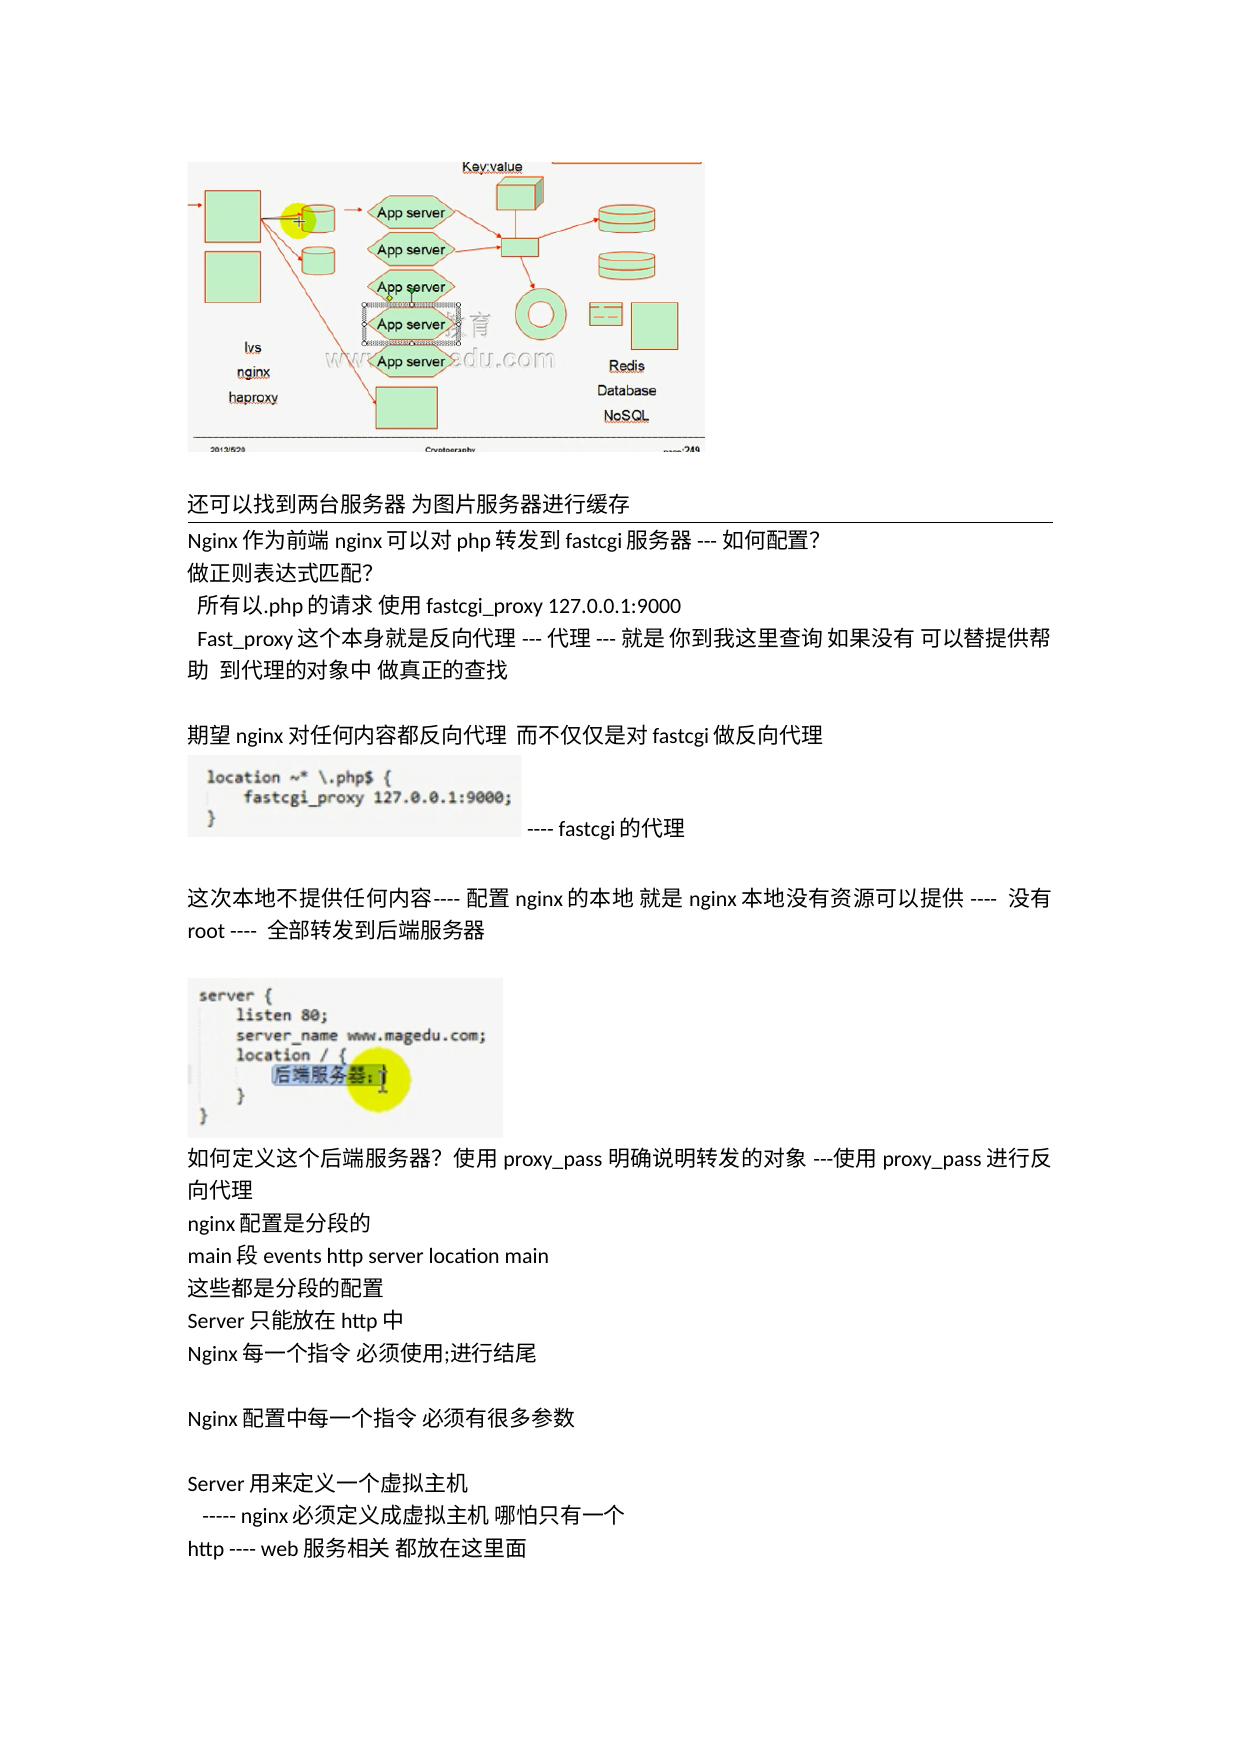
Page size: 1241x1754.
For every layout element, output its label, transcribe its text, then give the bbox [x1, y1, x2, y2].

text 这次本地不提供任何内容---- 配置nginx的本地 就是nginx本地没有资源可以提供 ---- 没有root ---- 全部转发到后端服务器 [187, 881, 1053, 946]
text Server用来定义一个虚拟主机 [187, 1466, 1053, 1498]
text 还可以找到两台服务器 为图片服务器进行缓存 [187, 487, 1053, 523]
text Nginx每一个指令 必须使用;进行结尾 [187, 1336, 1053, 1368]
text main段 events http server location main [187, 1238, 1053, 1271]
text Fast_proxy这个本身就是反向代理 --- 代理 --- 就是 你到我这里查询 如果没有 可以替提供帮助 到代理的对象中 做真正的查找 [187, 621, 1053, 686]
picture [187, 162, 705, 452]
picture [187, 755, 522, 837]
text nginx配置是分段的 [187, 1206, 1053, 1238]
text Nginx配置中每一个指令 必须有很多参数 [187, 1401, 1053, 1433]
text 所有以.php的请求 使用fastcgi_proxy 127.0.0.1:9000 [187, 588, 1053, 621]
text 如何定义这个后端服务器？使用proxy_pass 明确说明转发的对象 ---使用proxy_pass进行反向代理 [187, 1141, 1053, 1206]
text http ---- web服务相关 都放在这里面 [187, 1531, 1053, 1563]
text 做正则表达式匹配？ [187, 556, 1053, 588]
picture [187, 978, 504, 1138]
text ----- nginx必须定义成虚拟主机 哪怕只有一个 [187, 1498, 1053, 1531]
text Server只能放在http中 [187, 1303, 1053, 1336]
text Nginx作为前端 nginx可以对php转发到fastcgi服务器 --- 如何配置？ [187, 523, 1053, 556]
text 期望nginx 对任何内容都反向代理 而不仅仅是对fastcgi做反向代理 [187, 718, 1053, 751]
text 这些都是分段的配置 [187, 1271, 1053, 1303]
